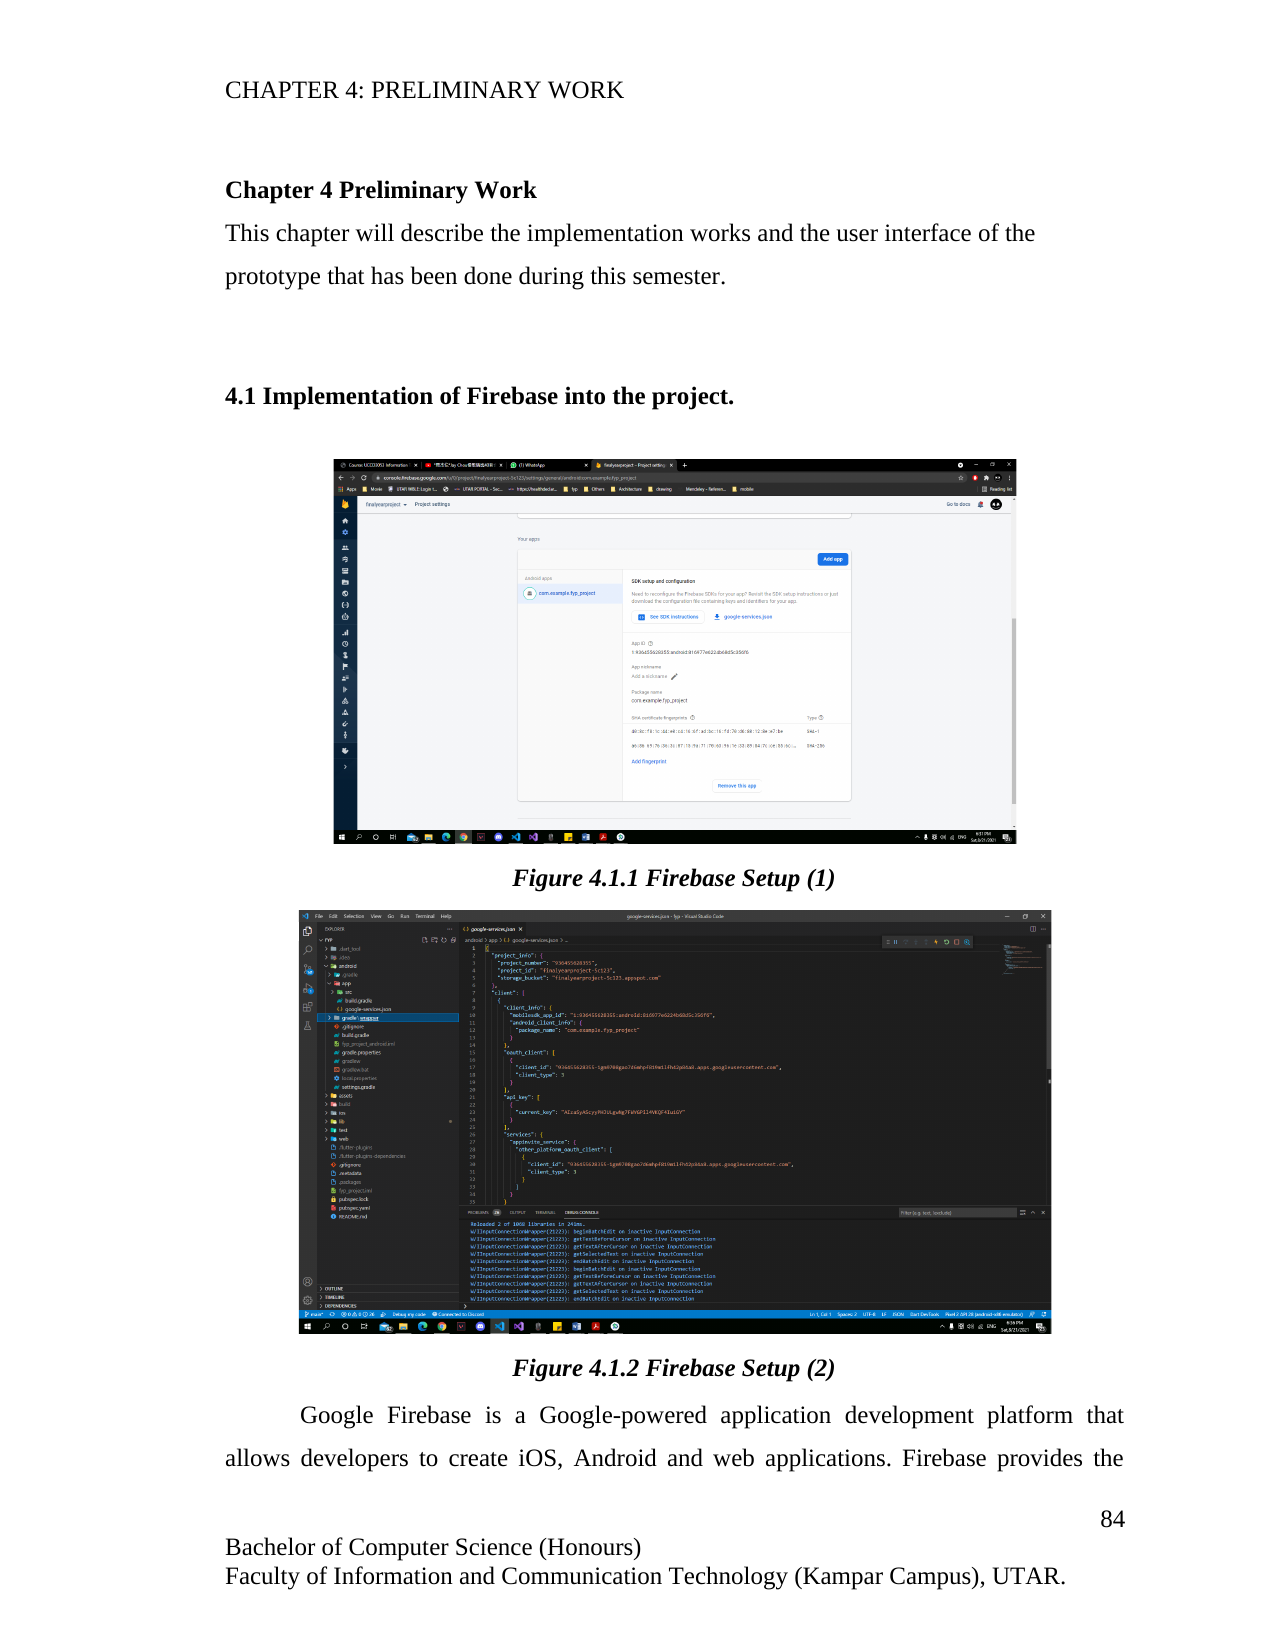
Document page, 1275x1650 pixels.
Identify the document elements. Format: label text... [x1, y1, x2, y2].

text Figure 4.1.1 Firebase Setup (1) [225, 863, 1125, 891]
text This chapter will describe the implementation works and the user interface of the prototype that has been done during this semester. [225, 218, 1125, 290]
subtitle 4.1 Implementation of Firebase into the project. [225, 381, 1125, 409]
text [225, 1400, 1125, 1472]
picture [298, 910, 1052, 1334]
subtitle Preliminary Work [225, 175, 1125, 204]
text Figure 4.1.2 Firebase Setup (2) [225, 1353, 1125, 1381]
picture [333, 459, 1017, 844]
